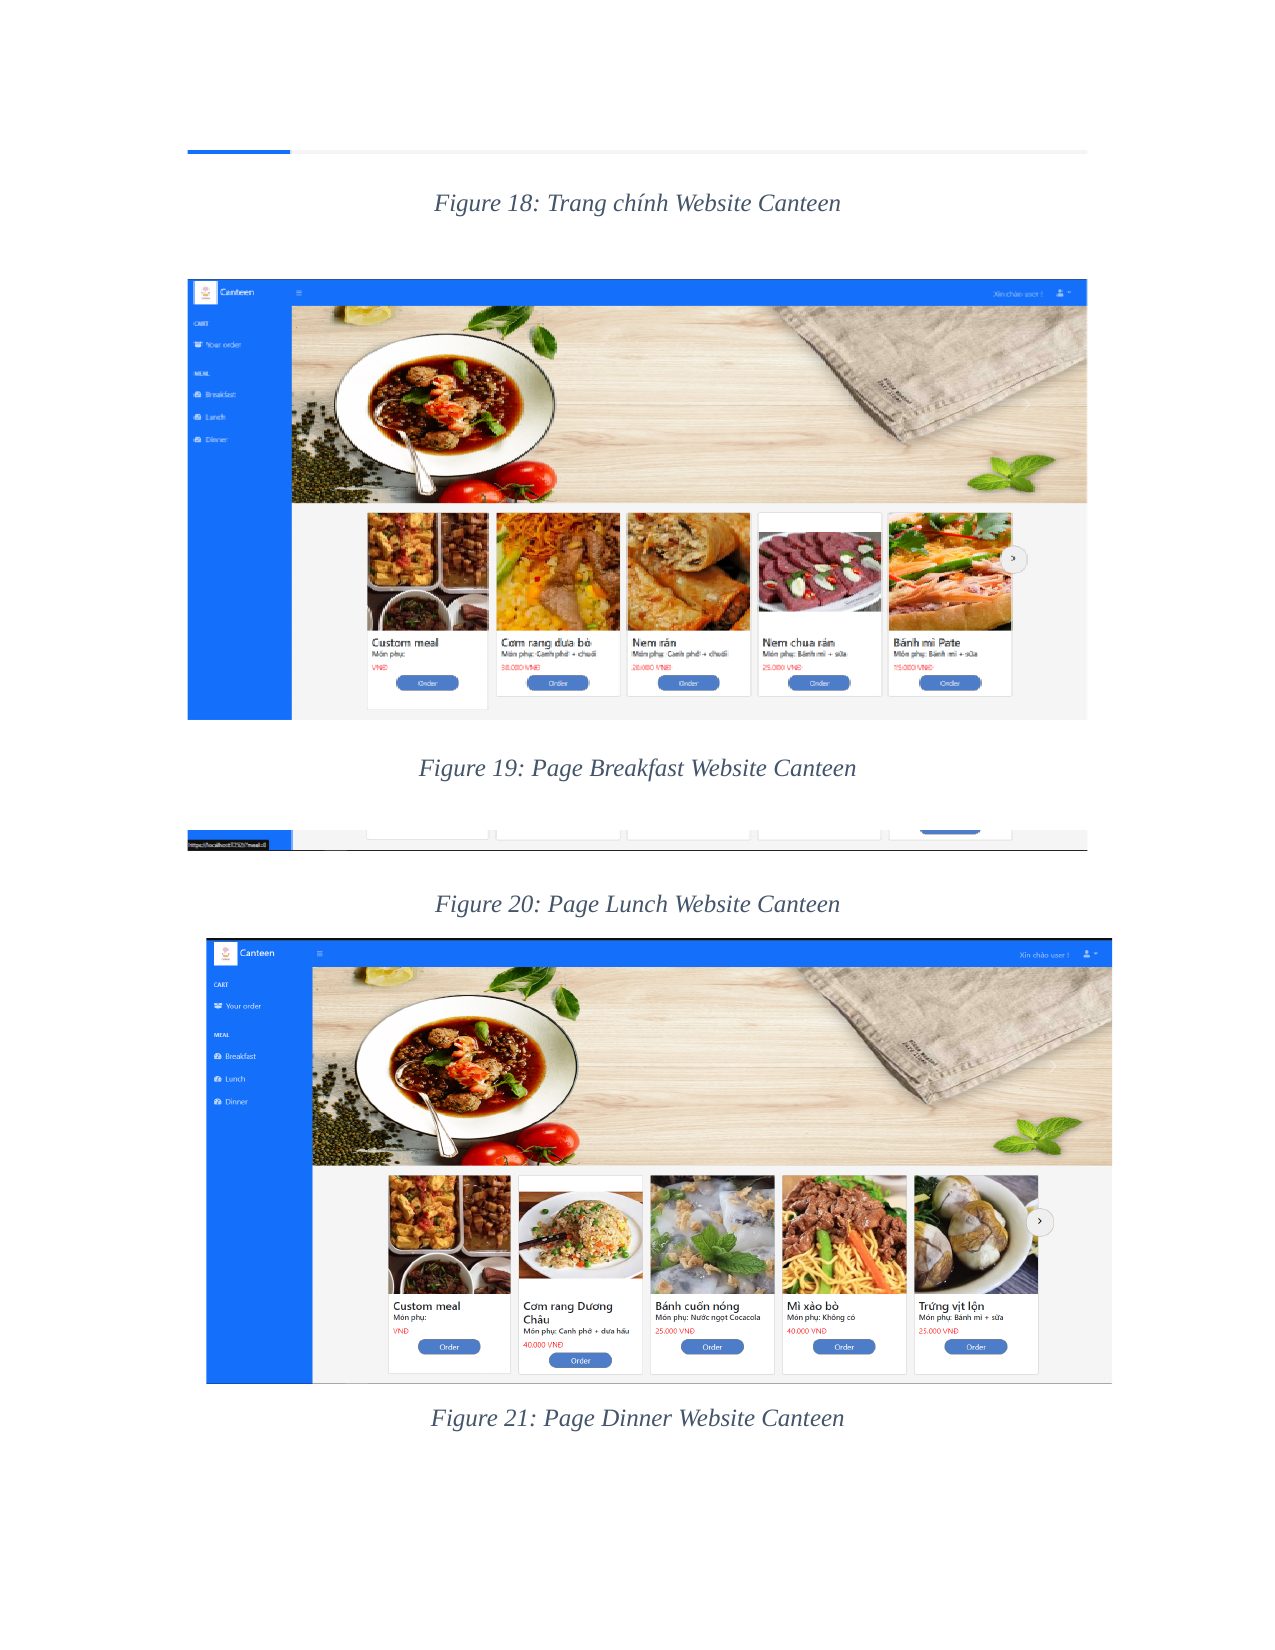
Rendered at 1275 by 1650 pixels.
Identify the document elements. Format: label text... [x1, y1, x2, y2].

text Figure 19: Page Breakfast Website Canteen [150, 753, 1125, 782]
text Figure 18: Trang chính Website Canteen [150, 192, 1125, 217]
text Figure 21: Page Dinner Website Canteen [150, 1403, 1125, 1431]
text Figure 20: Page Lunch Website Canteen [150, 889, 1125, 918]
